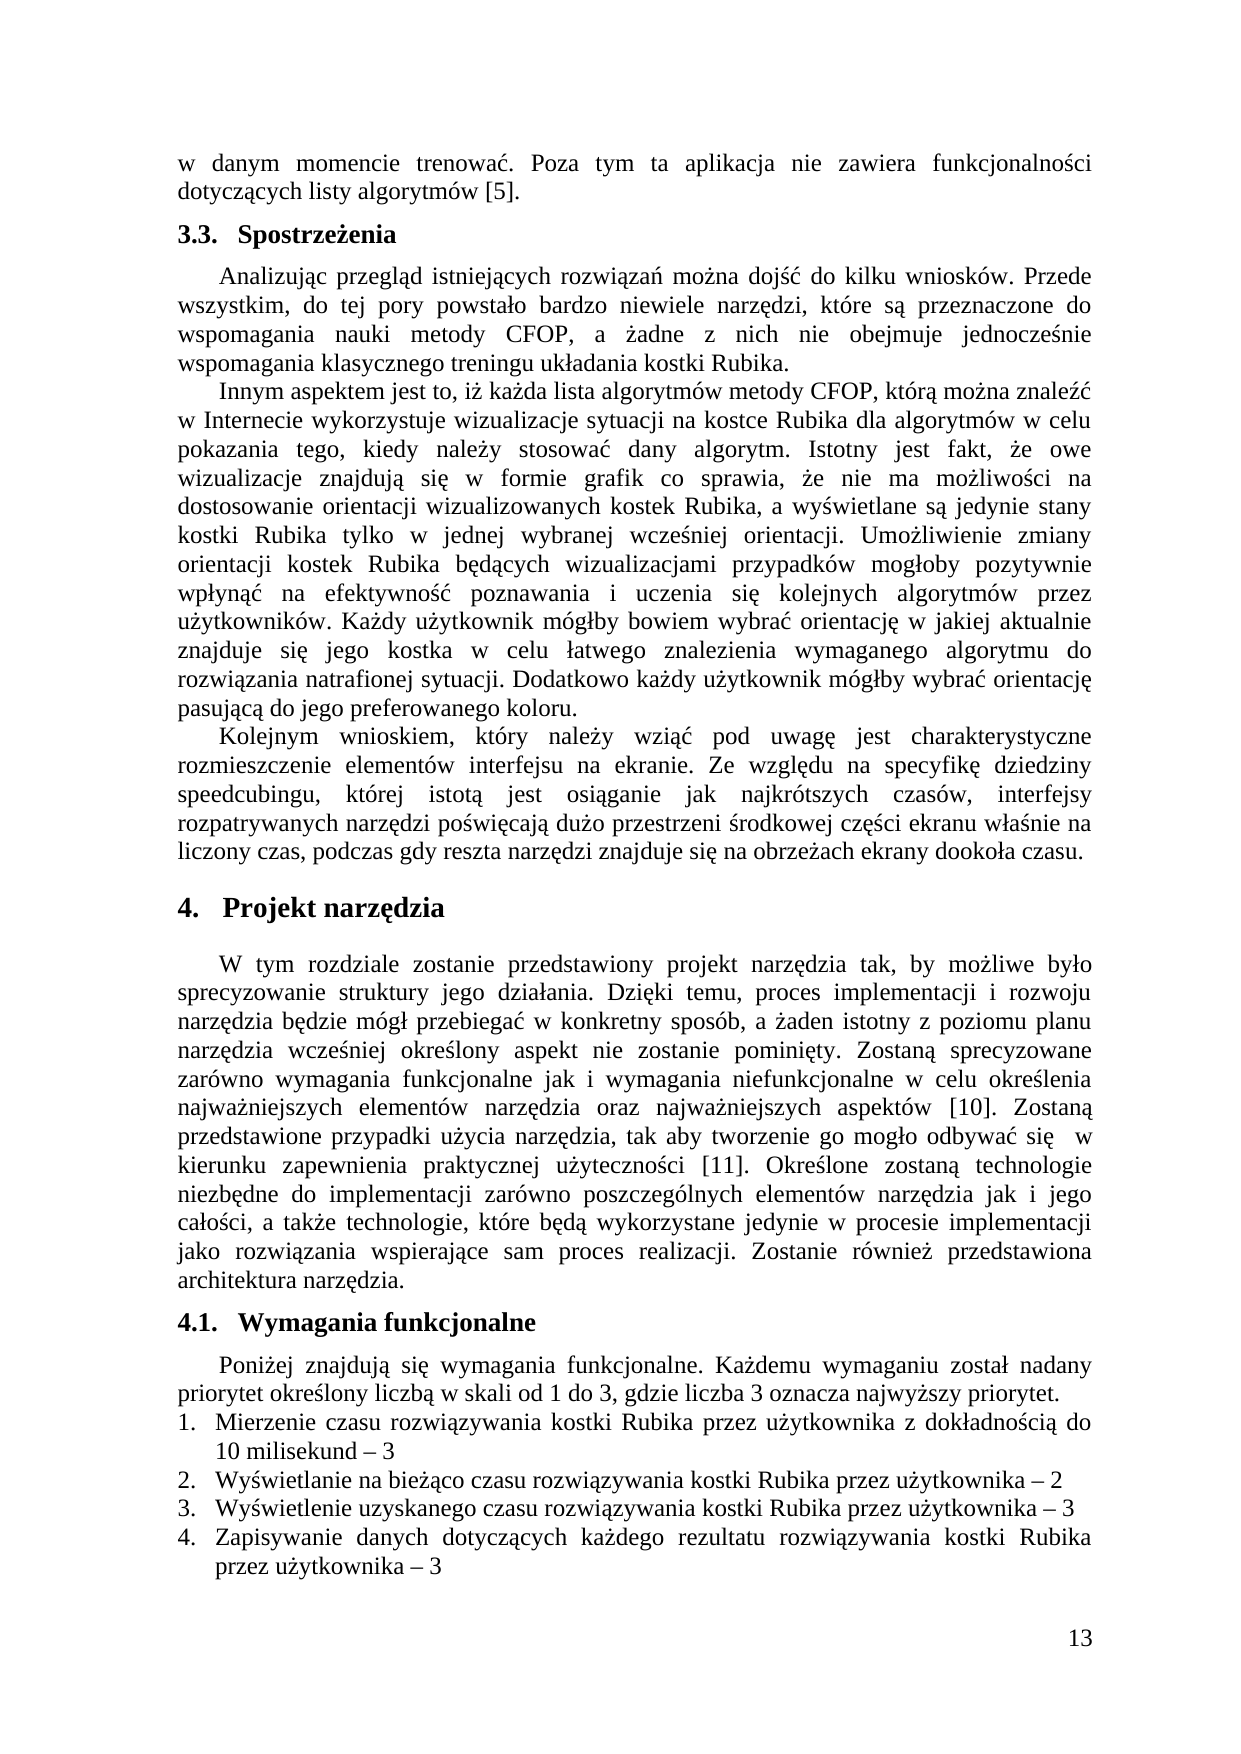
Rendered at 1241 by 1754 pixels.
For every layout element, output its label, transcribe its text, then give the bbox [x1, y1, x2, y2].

text Innym aspektem jest to, iż każda lista algorytmów metody CFOP, którą można znaleźć w Internecie wykorzystuje wizualizacje sytuacji na kostce Rubika dla algorytmów w celu pokazania tego, kiedy należy stosować dany algorytm. Istotny jest fakt, że owe wizualizacje znajdują się w formie grafik co sprawia, że nie ma możliwości na dostosowanie orientacji wizualizowanych kostek Rubika, a wyświetlane są jedynie stany kostki Rubika tylko w jednej wybranej wcześniej orientacji. Umożliwienie zmiany orientacji kostek Rubika będących wizualizacjami przypadków mogłoby pozytywnie wpłynąć na efektywność poznawania i uczenia się kolejnych algorytmów przez użytkowników. Każdy użytkownik mógłby bowiem wybrać orientację w jakiej aktualnie znajduje się jego kostka w celu łatwego znalezienia wymaganego algorytmu do rozwiązania natrafionej sytuacji. Dodatkowo każdy użytkownik mógłby wybrać orientację pasującą do jego preferowanego koloru. [177, 376, 1092, 721]
text Poniżej znajdują się wymagania funkcjonalne. Każdemu wymaganiu został nadany priorytet określony liczbą w skali od 1 do 3, gdzie liczba 3 oznacza najwyższy priorytet. [177, 1350, 1092, 1407]
subtitle Spostrzeżenia [177, 218, 1092, 249]
text Kolejnym wnioskiem, który należy wziąć pod uwagę jest charakterystyczne rozmieszczenie elementów interfejsu na ekranie. Ze względu na specyfikę dziedziny speedcubingu, której istotą jest osiąganie jak najkrótszych czasów, interfejsy rozpatrywanych narzędzi poświęcają dużo przestrzeni środkowej części ekranu właśnie na liczony czas, podczas gdy reszta narzędzi znajduje się na obrzeżach ekrany dookoła czasu. [177, 721, 1092, 865]
subtitle Projekt narzędzia [177, 890, 1092, 924]
list Wyświetlenie uzyskanego czasu rozwiązywania kostki Rubika przez użytkownika – 3 [177, 1493, 1092, 1522]
text W tym rozdziale zostanie przedstawiony projekt narzędzia tak, by możliwe było sprecyzowanie struktury jego działania. Dzięki temu, proces implementacji i rozwoju narzędzia będzie mógł przebiegać w konkretny sposób, a żaden istotny z poziomu planu narzędzia wcześniej określony aspekt nie zostanie pominięty. Zostaną sprecyzowane zarówno wymagania funkcjonalne jak i wymagania niefunkcjonalne w celu określenia najważniejszych elementów narzędzia oraz najważniejszych aspektów . Zostaną przedstawione przypadki użycia narzędzia, tak aby tworzenie go mogło odbywać się w kierunku zapewnienia praktycznej użyteczności . Określone zostaną technologie niezbędne do implementacji zarówno poszczególnych elementów narzędzia jak i jego całości, a także technologie, które będą wykorzystane jedynie w procesie implementacji jako rozwiązania wspierające sam proces realizacji. Zostanie również przedstawiona architektura narzędzia. [177, 949, 1092, 1294]
list Mierzenie czasu rozwiązywania kostki Rubika przez użytkownika z dokładnością do 10 milisekund – 3 [177, 1407, 1092, 1465]
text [177, 148, 1092, 205]
subtitle Wymagania funkcjonalne [177, 1306, 1092, 1337]
text Analizując przegląd istniejących rozwiązań można dojść do kilku wniosków. Przede wszystkim, do tej pory powstało bardzo niewiele narzędzi, które są przeznaczone do wspomagania nauki metody CFOP, a żadne z nich nie obejmuje jednocześnie wspomagania klasycznego treningu układania kostki Rubika. [177, 261, 1092, 376]
list Zapisywanie danych dotyczących każdego rezultatu rozwiązywania kostki Rubika przez użytkownika – 3 [177, 1522, 1092, 1580]
list Wyświetlanie na bieżąco czasu rozwiązywania kostki Rubika przez użytkownika – 2 [177, 1465, 1092, 1493]
